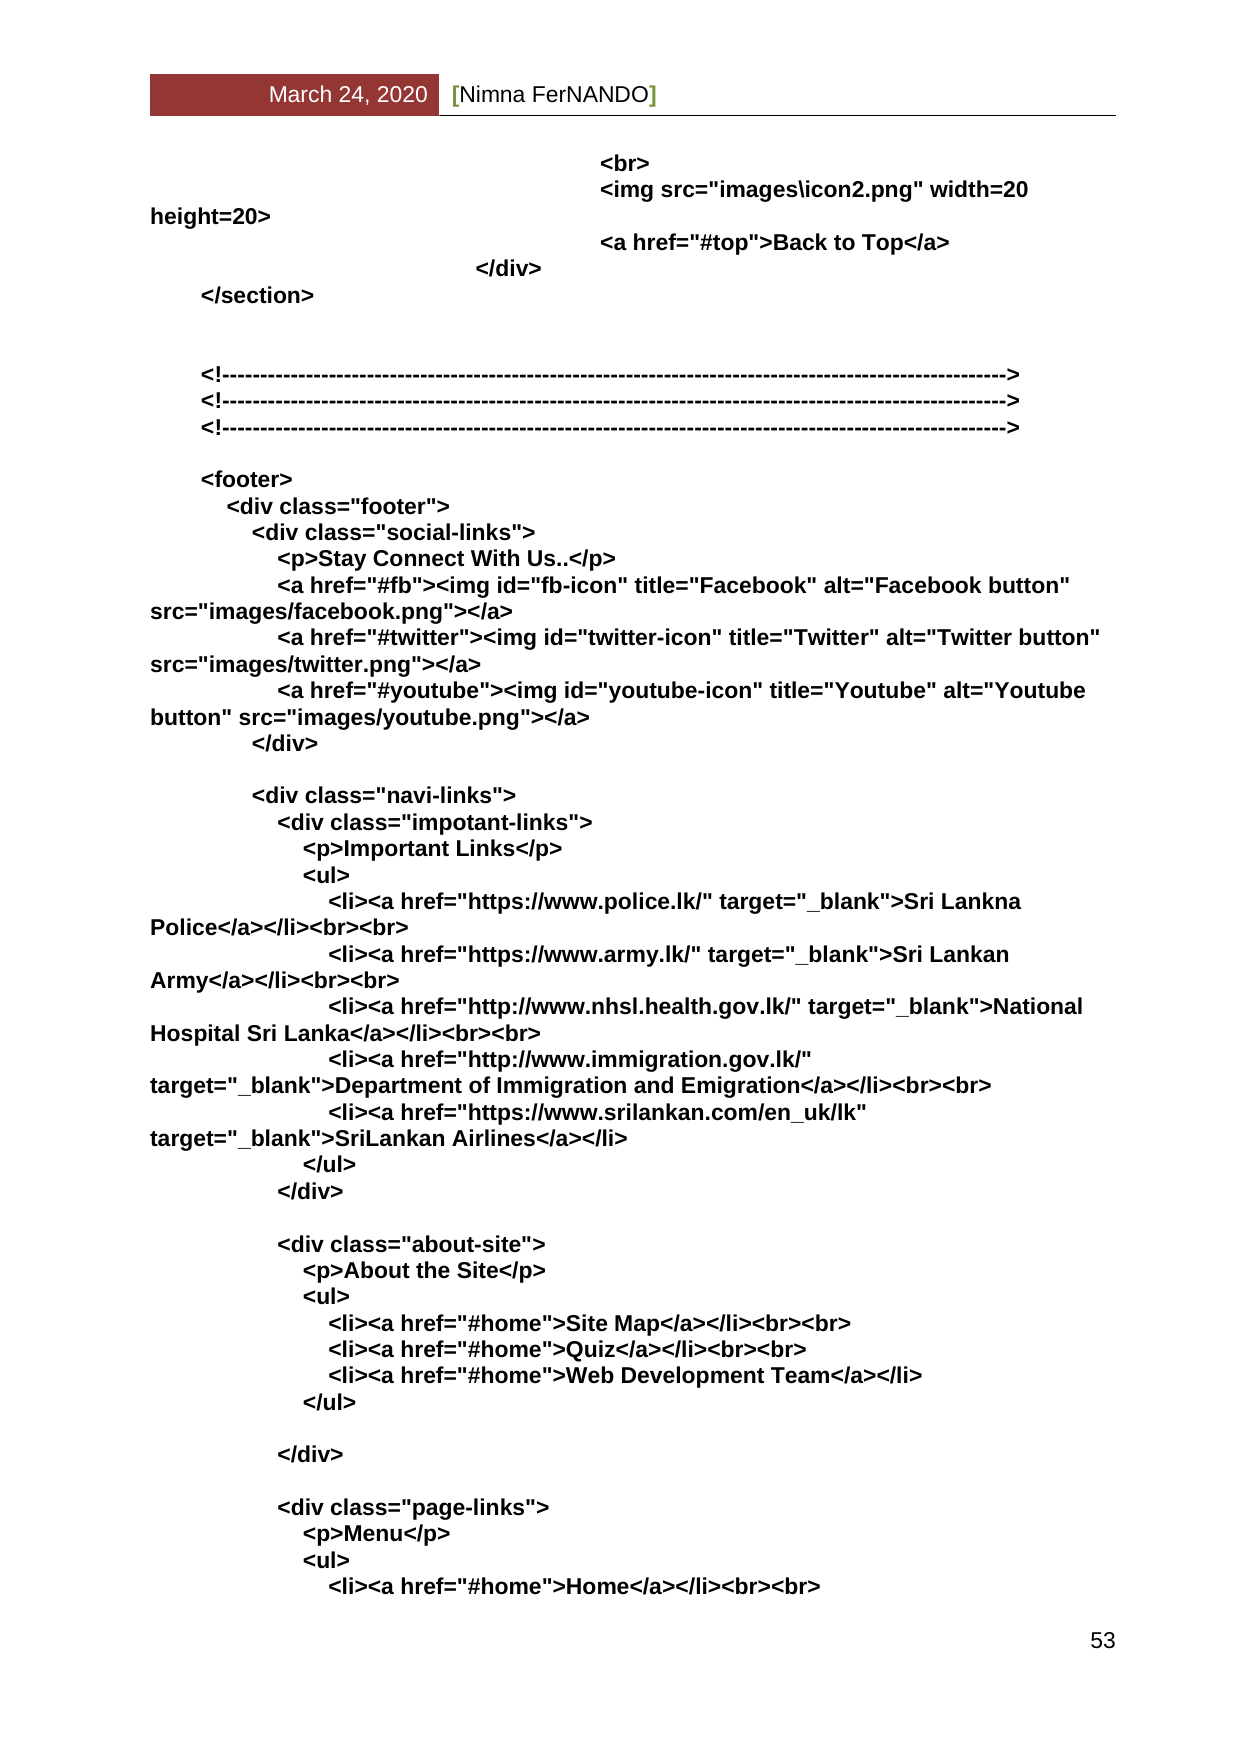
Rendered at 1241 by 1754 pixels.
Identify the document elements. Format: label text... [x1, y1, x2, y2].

text <a href="#fb"><img id="fb-icon" title="Facebook" alt="Facebook button" src="images/facebook.png"></a> [150, 572, 1116, 624]
text <div class="about-site"> [150, 1231, 1116, 1257]
text <div class="social-links"> [150, 519, 1116, 545]
text <li><a href="#home">Site Map</a></li><br><br> [150, 1309, 1116, 1336]
text <ul> [150, 1547, 1116, 1573]
text <p>Stay Connect With Us..</p> [150, 545, 1116, 572]
text <br> [150, 150, 1116, 176]
text </section> [150, 282, 1116, 308]
text <li><a href="#home">Home</a></li><br><br> [150, 1573, 1116, 1599]
text <li><a href="#home">Web Development Team</a></li> [150, 1362, 1116, 1389]
text <div class="footer"> [150, 493, 1116, 519]
text <a href="#twitter"><img id="twitter-icon" title="Twitter" alt="Twitter button" src="images/twitter.png"></a> [150, 624, 1116, 677]
text <a href="#top">Back to Top</a> [150, 229, 1116, 255]
text <p>Important Links</p> [150, 835, 1116, 862]
text <li><a href="https://www.police.lk/" target="_blank">Sri Lankna Police</a></li><br><br> [150, 888, 1116, 941]
text <div class="navi-links"> [150, 782, 1116, 809]
text <li><a href="http://www.immigration.gov.lk/" target="_blank">Department of Immigration and Emigration</a></li><br><br> [150, 1046, 1116, 1099]
text <!-------------------------------------------------------------------------------------------------------> [150, 413, 1116, 440]
text <!-------------------------------------------------------------------------------------------------------> [150, 361, 1116, 387]
text <img src="images\icon2.png" width=20 height=20> [150, 176, 1116, 229]
text <p>About the Site</p> [150, 1257, 1116, 1283]
text <footer> [150, 466, 1116, 493]
text <p>Menu</p> [150, 1520, 1116, 1547]
text </ul> [150, 1389, 1116, 1415]
text <li><a href="http://www.nhsl.health.gov.lk/" target="_blank">National Hospital Sri Lanka</a></li><br><br> [150, 993, 1116, 1046]
text </div> [150, 1441, 1116, 1468]
text <ul> [150, 862, 1116, 888]
text </ul> [150, 1151, 1116, 1178]
text <li><a href="#home">Quiz</a></li><br><br> [150, 1336, 1116, 1362]
text </div> [150, 730, 1116, 756]
text <li><a href="https://www.srilankan.com/en_uk/lk" target="_blank">SriLankan Airlines</a></li> [150, 1099, 1116, 1151]
text <ul> [150, 1283, 1116, 1309]
text <div class="page-links"> [150, 1494, 1116, 1520]
text </div> [150, 1178, 1116, 1204]
text <div class="impotant-links"> [150, 809, 1116, 835]
text <!-------------------------------------------------------------------------------------------------------> [150, 387, 1116, 413]
text <a href="#youtube"><img id="youtube-icon" title="Youtube" alt="Youtube button" src="images/youtube.png"></a> [150, 677, 1116, 730]
text <li><a href="https://www.army.lk/" target="_blank">Sri Lankan Army</a></li><br><br> [150, 941, 1116, 993]
text </div> [150, 255, 1116, 282]
